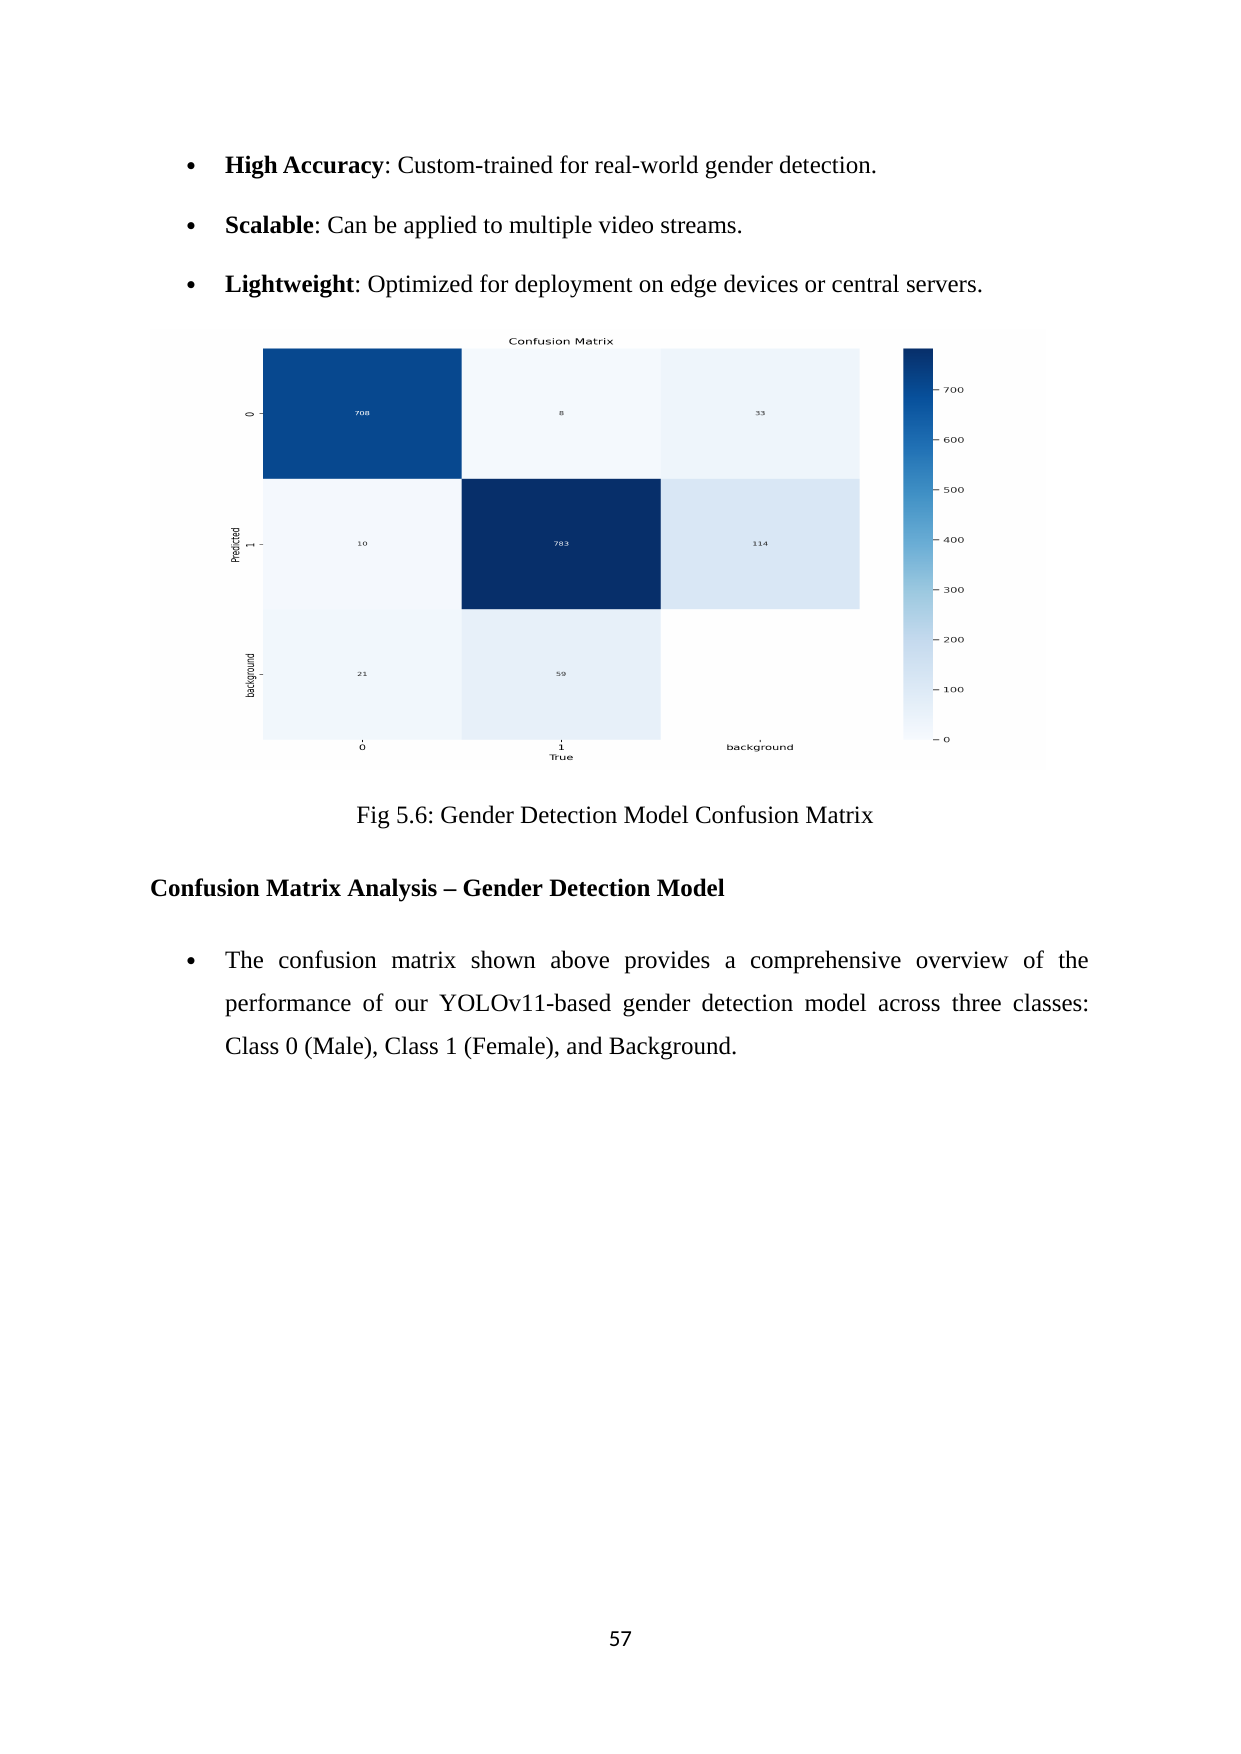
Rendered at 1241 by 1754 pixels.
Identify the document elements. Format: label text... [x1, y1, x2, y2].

picture [150, 329, 1047, 770]
list Scalable: Can be applied to multiple video streams. [187, 210, 1090, 238]
list Lightweight: Optimized for deployment on edge devices or central servers. [187, 269, 1090, 298]
list The confusion matrix shown above provides a comprehensive overview of the performance of our YOLOv11-based gender detection model across three classes: Class 0 (Male), Class 1 (Female), and Background. [187, 945, 1090, 1060]
text Fig 5.6: Gender Detection Model Confusion Matrix [150, 801, 1090, 829]
list High Accuracy: Custom-trained for real-world gender detection. [187, 150, 1090, 179]
text Confusion Matrix Analysis – Gender Detection Model [150, 873, 1090, 902]
